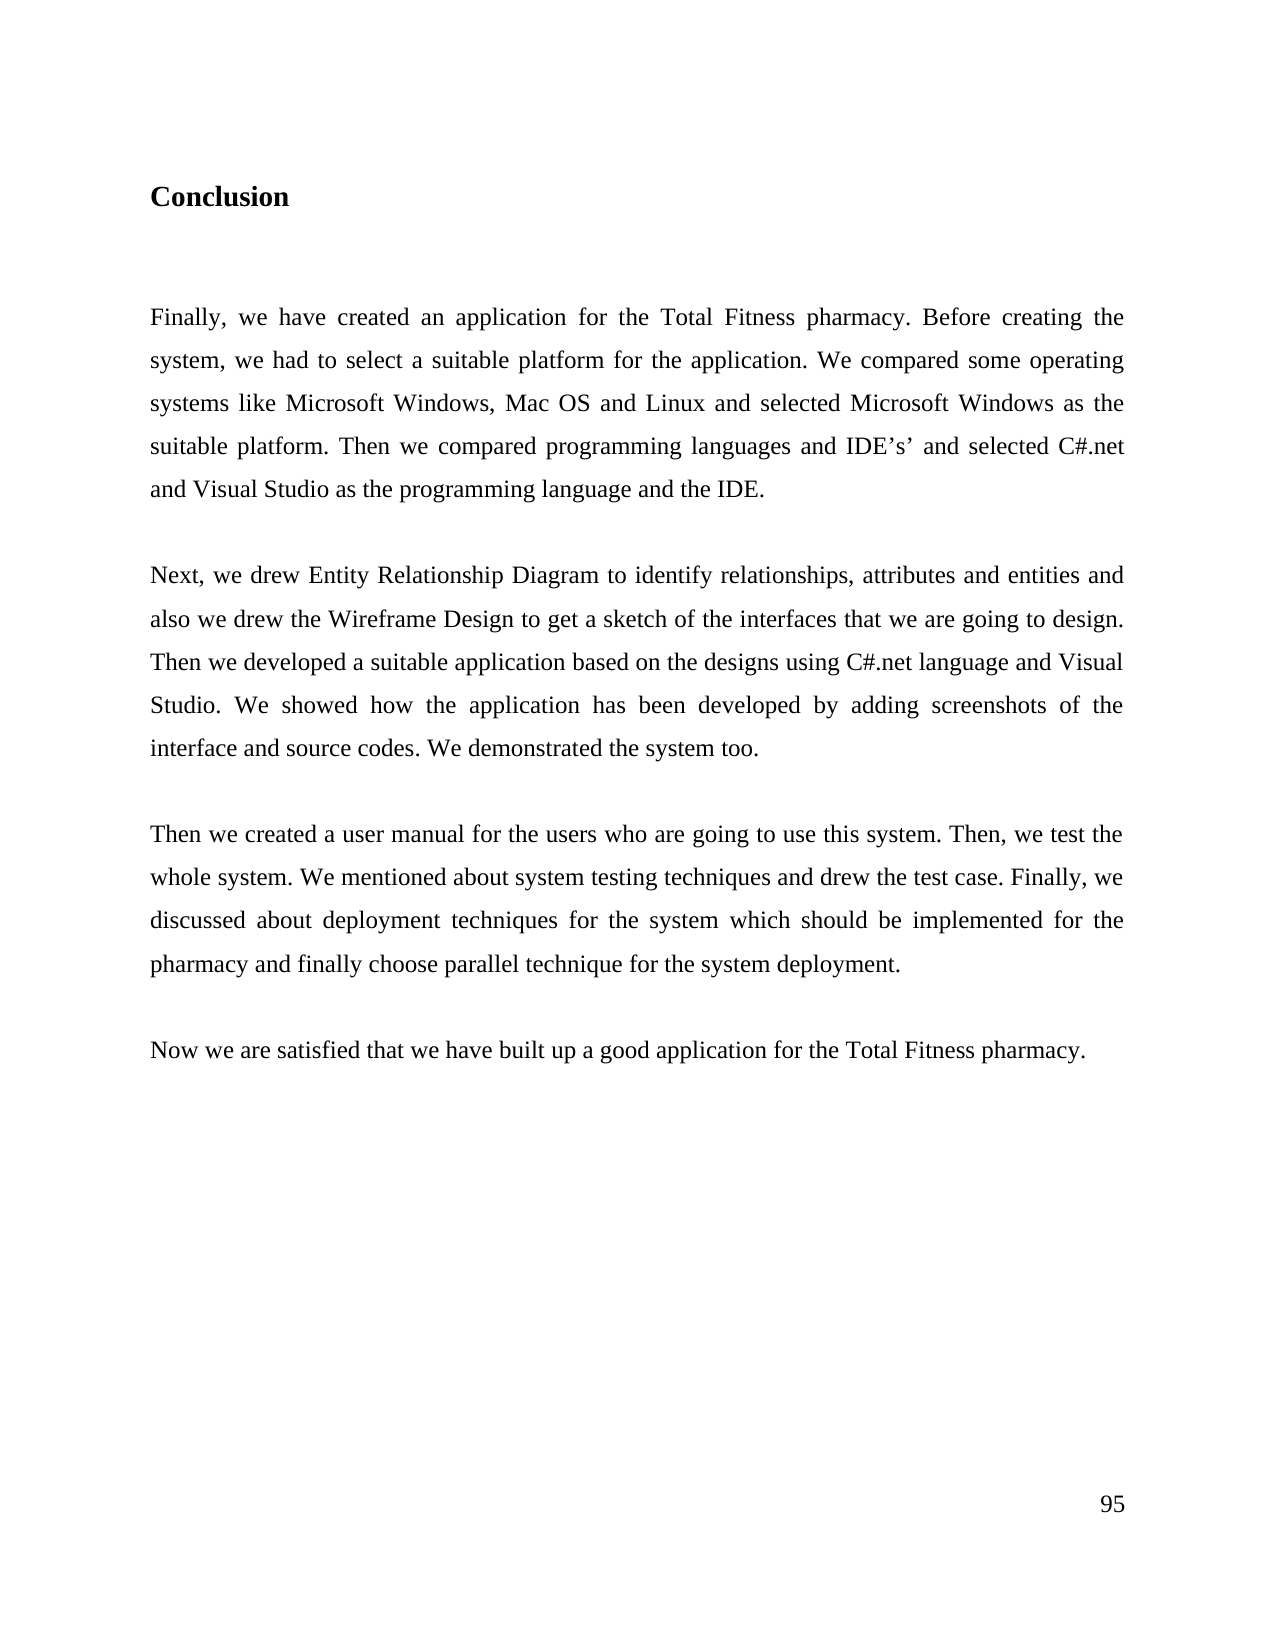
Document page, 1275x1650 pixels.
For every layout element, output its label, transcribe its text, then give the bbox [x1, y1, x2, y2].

text Then we created a user manual for the users who are going to use this system. Then, we test the whole system. We mentioned about system testing techniques and drew the test case. Finally, we discussed about deployment techniques for the system which should be implemented for the pharmacy and finally choose parallel technique for the system deployment. [150, 819, 1125, 977]
text Now we are satisfied that we have built up a good application for the Total Fitness pharmacy. [150, 1035, 1125, 1064]
text Next, we drew Entity Relationship Diagram to identify relationships, attributes and entities and also we drew the Wireframe Design to get a sketch of the interfaces that we are going to design. Then we developed a suitable application based on the designs using C#.net language and Visual Studio. We showed how the application has been developed by adding screenshots of the interface and source codes. We demonstrated the system too. [150, 561, 1125, 762]
subtitle Conclusion [150, 179, 1125, 213]
text Finally, we have created an application for the Total Fitness pharmacy. Before creating the system, we had to select a suitable platform for the application. We compared some operating systems like Microsoft Windows, Mac OS and Linux and selected Microsoft Windows as the suitable platform. Then we compared programming languages and IDE’s’ and selected C#.net and Visual Studio as the programming language and the IDE. [150, 302, 1125, 503]
